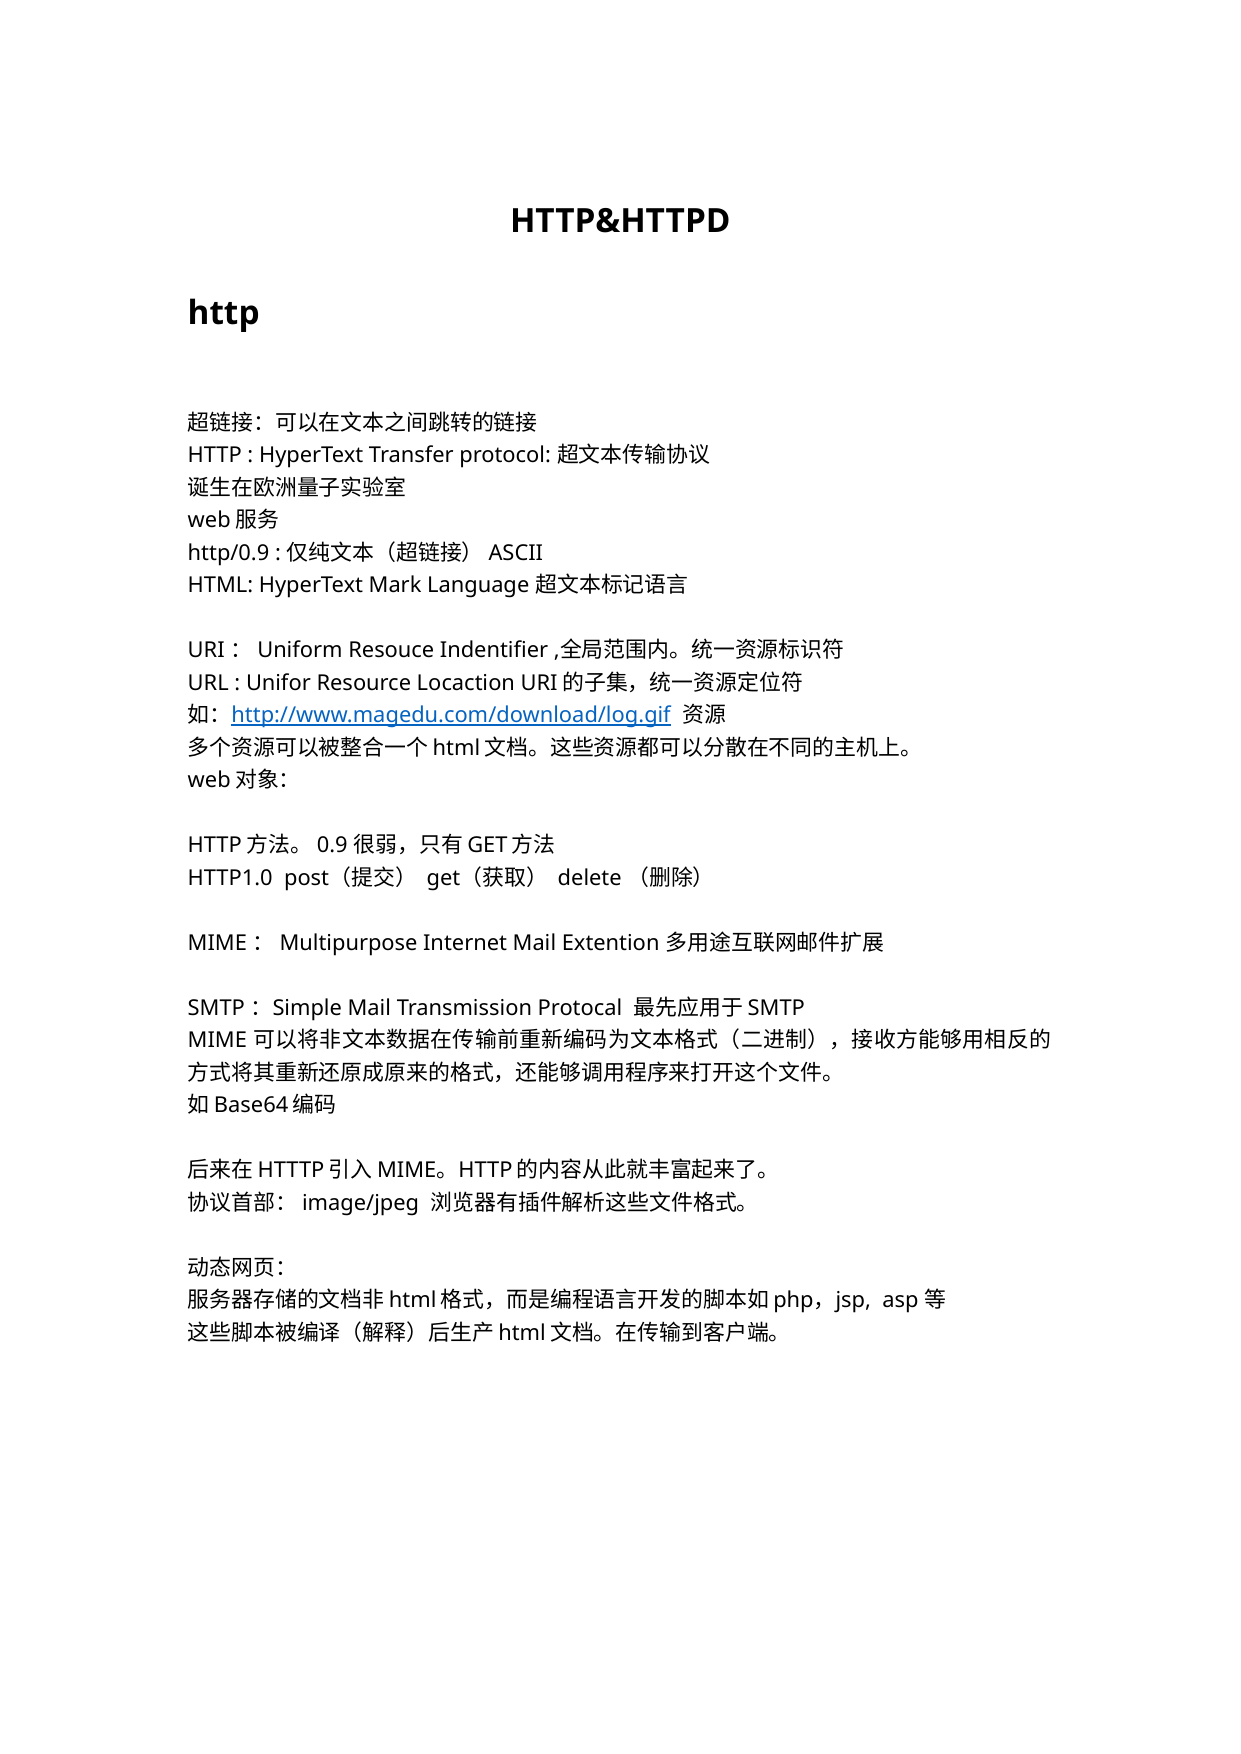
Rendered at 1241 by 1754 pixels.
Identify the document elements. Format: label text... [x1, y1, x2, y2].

text http/0.9 : 仅纯文本（超链接） ASCII [187, 534, 1053, 567]
text 这些脚本被编译（解释）后生产html文档。在传输到客户端。 [187, 1314, 1053, 1347]
text 如：http://www.magedu.com/download/log.gif 资源 [187, 697, 1053, 729]
text 超链接：可以在文本之间跳转的链接 [187, 404, 1053, 437]
text 诞生在欧洲量子实验室 [187, 469, 1053, 502]
text URL : Unifor Resource Locaction URI的子集，统一资源定位符 [187, 664, 1053, 697]
text SMTP ：Simple Mail Transmission Protocal 最先应用于SMTP [187, 989, 1053, 1022]
text 如Base64编码 [187, 1087, 1053, 1119]
text HTTP1.0 post（提交） get（获取） delete （删除） [187, 859, 1053, 892]
text web对象： [187, 762, 1053, 794]
text URI ： Uniform Resouce Indentifier ,全局范围内。统一资源标识符 [187, 632, 1053, 664]
text HTTP : HyperText Transfer protocol: 超文本传输协议 [187, 437, 1053, 469]
title HTTP&HTTPD [187, 187, 1053, 252]
text 动态网页： [187, 1249, 1053, 1282]
text web服务 [187, 502, 1053, 534]
subtitle http [187, 279, 1053, 344]
text MIME 可以将非文本数据在传输前重新编码为文本格式（二进制），接收方能够用相反的方式将其重新还原成原来的格式，还能够调用程序来打开这个文件。 [187, 1022, 1053, 1087]
text HTTP方法。 0.9 很弱，只有GET方法 [187, 827, 1053, 859]
text 多个资源可以被整合一个html文档。这些资源都可以分散在不同的主机上。 [187, 729, 1053, 762]
text 服务器存储的文档非html格式，而是编程语言开发的脚本如php，jsp, asp 等 [187, 1282, 1053, 1314]
text 后来在HTTTP引入MIME。HTTP的内容从此就丰富起来了。 [187, 1152, 1053, 1184]
text 协议首部： image/jpeg 浏览器有插件解析这些文件格式。 [187, 1184, 1053, 1217]
text HTML: HyperText Mark Language 超文本标记语言 [187, 567, 1053, 599]
text MIME ： Multipurpose Internet Mail Extention 多用途互联网邮件扩展 [187, 924, 1053, 957]
